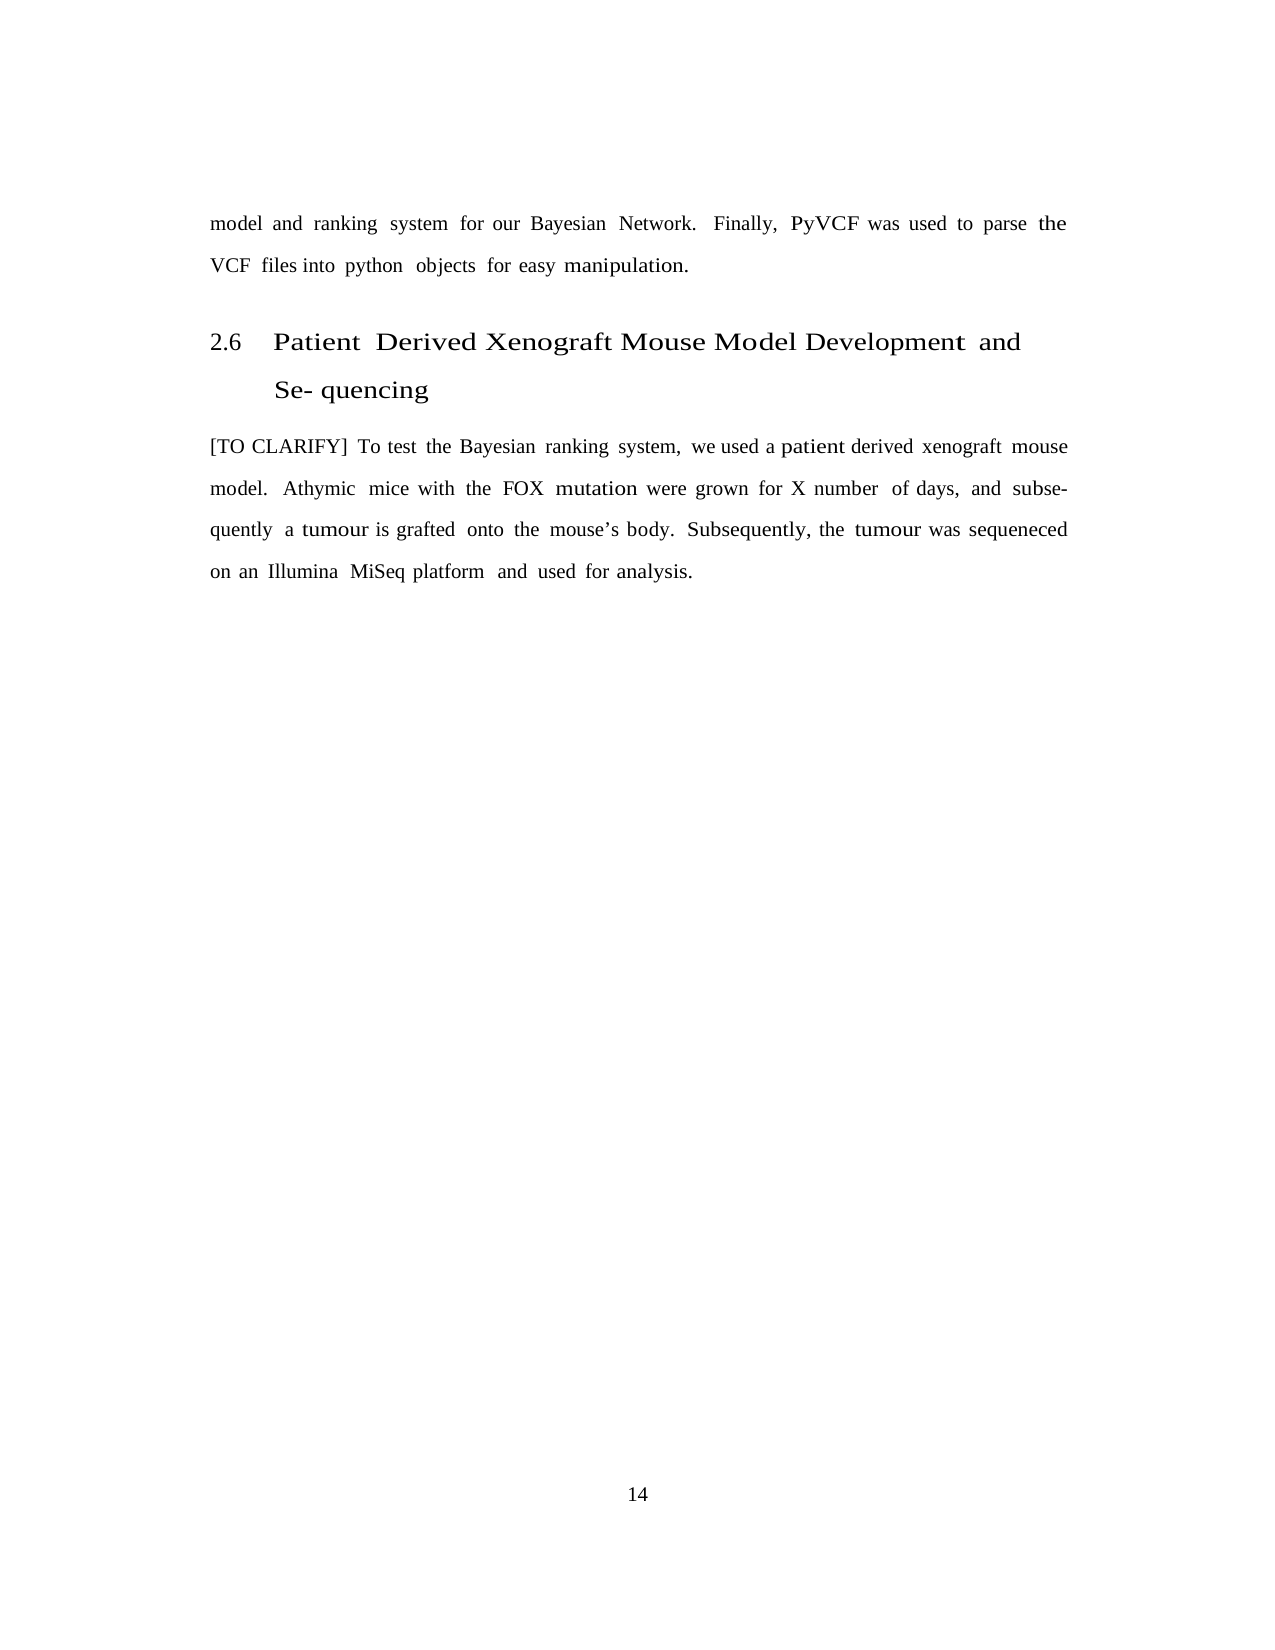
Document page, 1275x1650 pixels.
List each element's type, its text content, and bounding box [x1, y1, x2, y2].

text model and ranking system for our Bayesian Network. Finally, PyVCF was used to parse the [210, 211, 1068, 235]
text [TO CLARIFY] To test the Bayesian ranking system, we used a patient derived xenograft mouse model. Athymic mice with the FOX mutation were grown for X number of days, and subse- quently a tumour is grafted onto the mouse’s body. Subsequently, the tumour was sequeneced on an Illumina MiSeq platform and used for analysis. [210, 434, 1068, 583]
text 2.6 Patient Derived Xenograft Mouse Model Development and Se- quencing [210, 327, 1069, 403]
text VCF files into python objects for easy manipulation. [210, 253, 692, 277]
